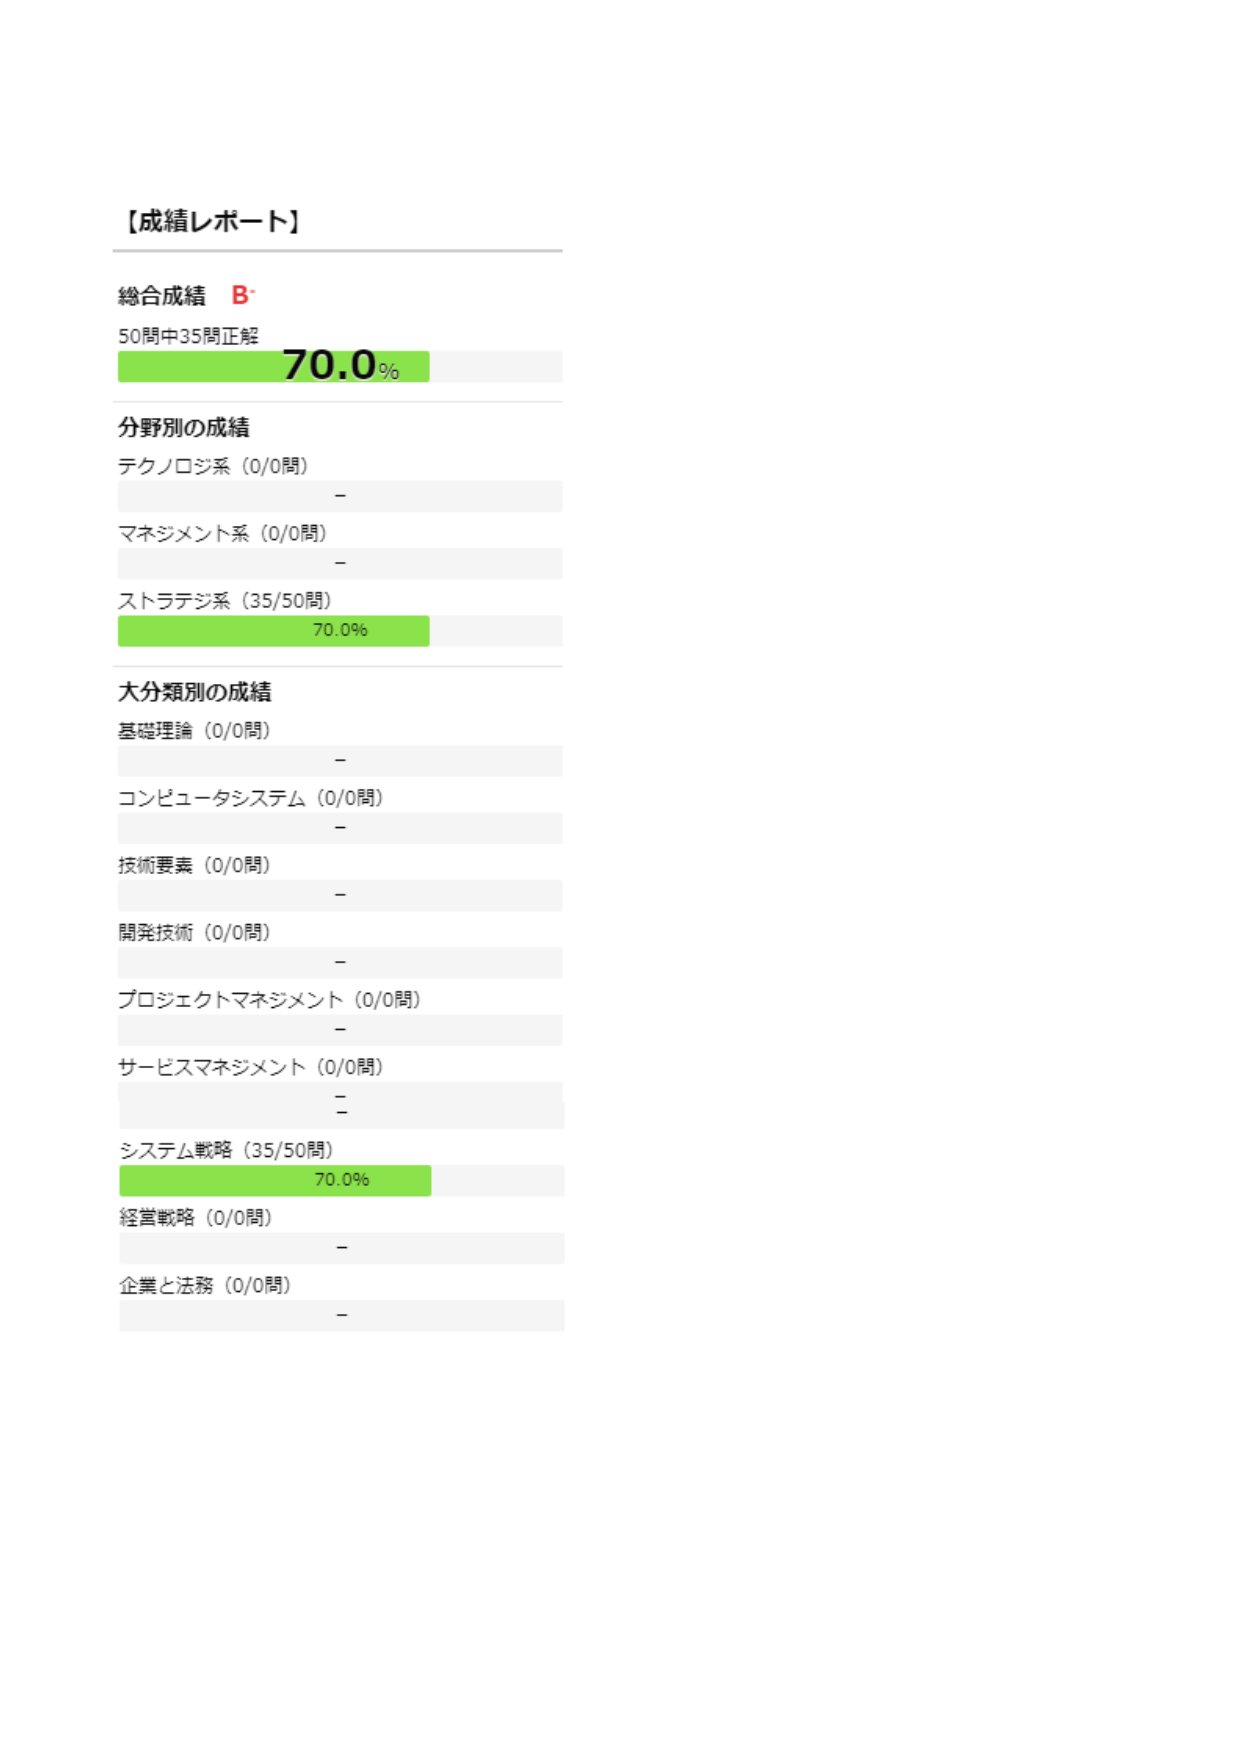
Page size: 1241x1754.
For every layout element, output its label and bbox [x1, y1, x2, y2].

picture [112, 202, 568, 1335]
